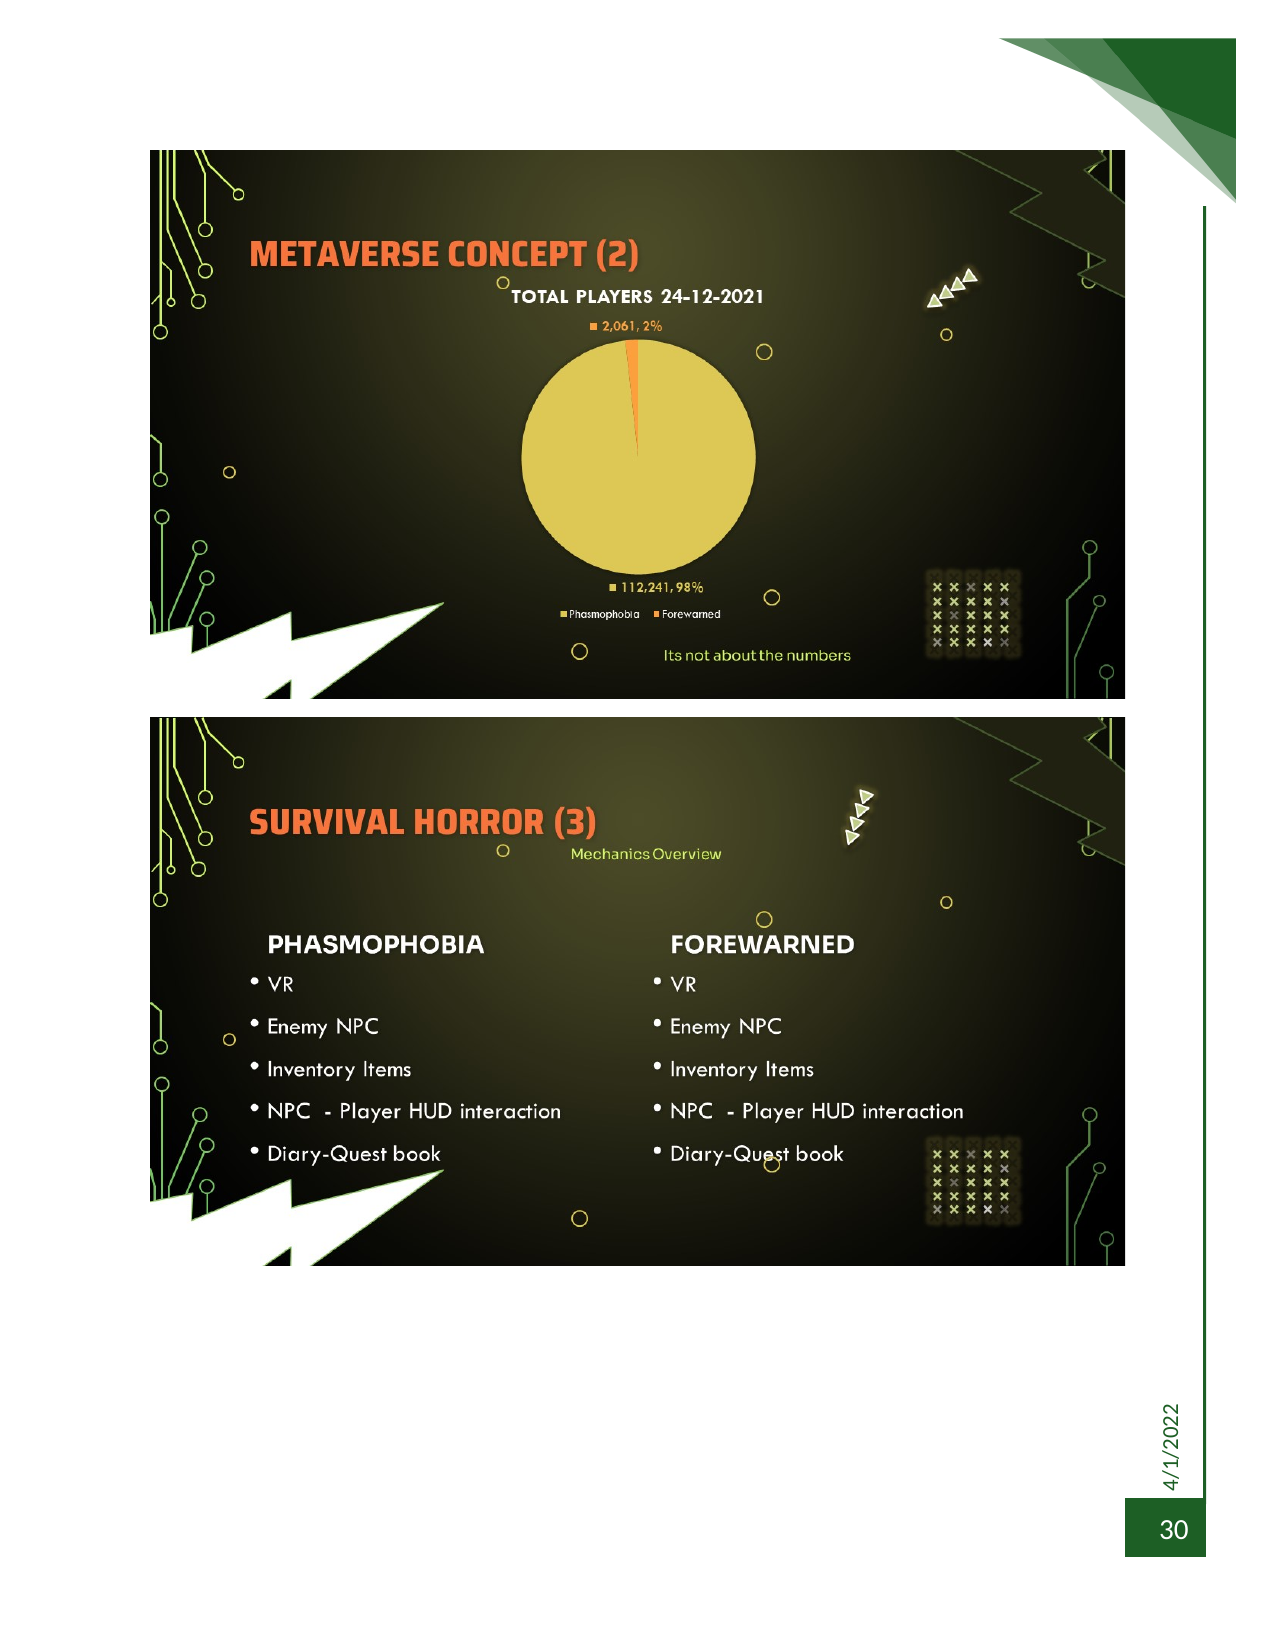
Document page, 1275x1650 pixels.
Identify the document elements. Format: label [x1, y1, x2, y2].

picture [150, 717, 1125, 1266]
picture [150, 38, 1236, 699]
